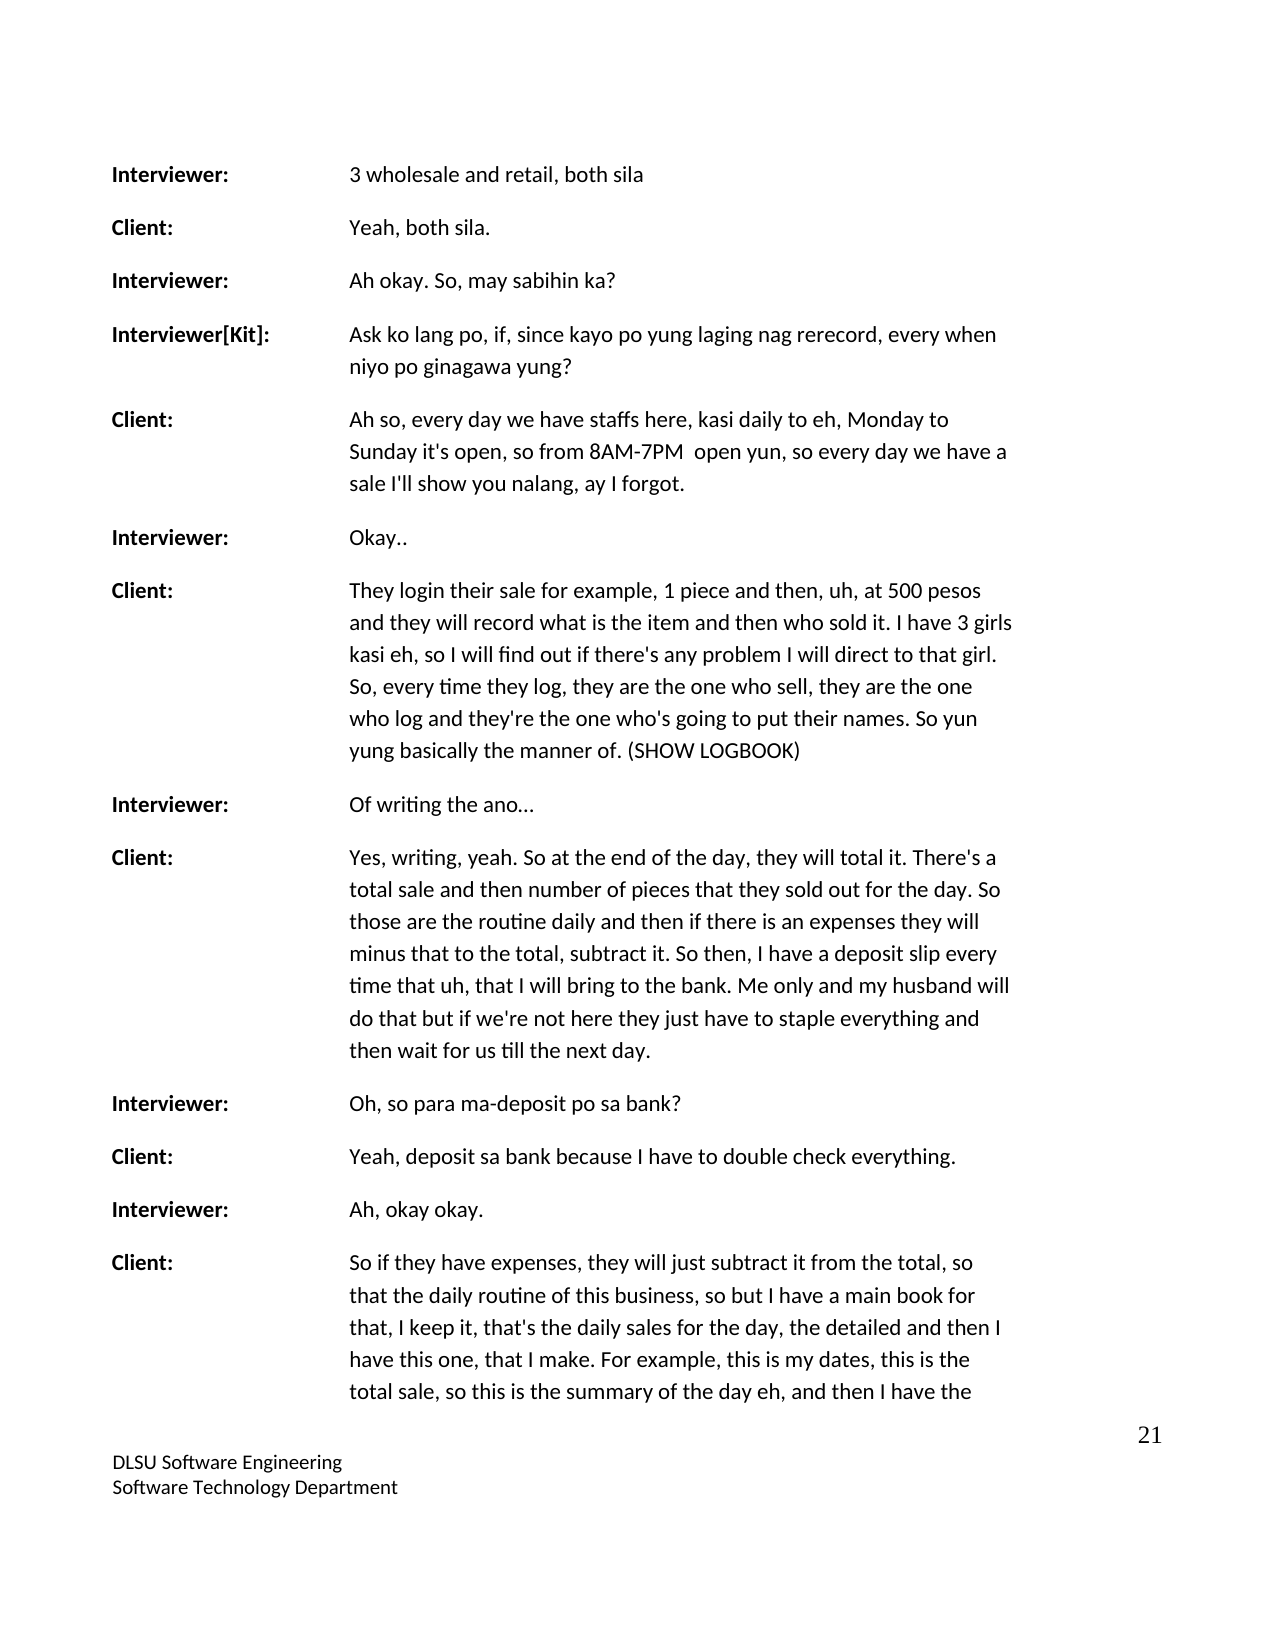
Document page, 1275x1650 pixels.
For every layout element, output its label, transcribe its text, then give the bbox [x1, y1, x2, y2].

table_cell Client: [101, 203, 339, 256]
table_cell Client: [101, 395, 339, 512]
table_cell Yeah, deposit sa bank because I have to double check everything. [339, 1132, 1028, 1185]
table_cell Of writing the ano… [339, 779, 1028, 832]
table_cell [339, 1238, 1028, 1416]
table_cell Ah okay. So, may sabihin ka? [339, 256, 1028, 309]
table_cell They login their sale for example, 1 piece and then, uh, at 500 pesos and they will record what is the item and then who sold it. I have 3 girls kasi eh, so I will find out if there's any problem I will direct to that girl. So, every time they log, they are the one who sell, they are the one who log and they're the one who's going to put their names. So yun yung basically the manner of. (SHOW LOGBOOK) [339, 565, 1028, 779]
table_cell Interviewer: [101, 150, 339, 203]
table_cell Interviewer: [101, 256, 339, 309]
table_cell Oh, so para ma-deposit po sa bank? [339, 1079, 1028, 1132]
table_cell Client: [101, 565, 339, 779]
table_cell Interviewer: [101, 512, 339, 565]
table_cell Interviewer: [101, 1185, 339, 1238]
table_cell Ask ko lang po, if, since kayo po yung laging nag rerecord, every when niyo po ginagawa yung? [339, 309, 1028, 395]
table_cell Client: [101, 833, 339, 1079]
table_cell Ah so, every day we have staffs here, kasi daily to eh, Monday to Sunday it's open, so from 8AM-7PM open yun, so every day we have a sale I'll show you nalang, ay I forgot. [339, 395, 1028, 512]
table_cell 3 wholesale and retail, both sila [339, 150, 1028, 203]
table_cell Interviewer: [101, 1079, 339, 1132]
table_cell Interviewer: [101, 779, 339, 832]
table_cell Client: [101, 1132, 339, 1185]
table_cell Yes, writing, yeah. So at the end of the day, they will total it. There's a total sale and then number of pieces that they sold out for the day. So those are the routine daily and then if there is an expenses they will minus that to the total, subtract it. So then, I have a deposit slip every time that uh, that I will bring to the bank. Me only and my husband will do that but if we're not here they just have to staple everything and then wait for us till the next day. [339, 833, 1028, 1079]
table_cell Yeah, both sila. [339, 203, 1028, 256]
table_cell Okay.. [339, 512, 1028, 565]
table_cell Client: [101, 1238, 339, 1416]
table_cell Interviewer[Kit]: [101, 309, 339, 395]
table_cell Ah, okay okay. [339, 1185, 1028, 1238]
